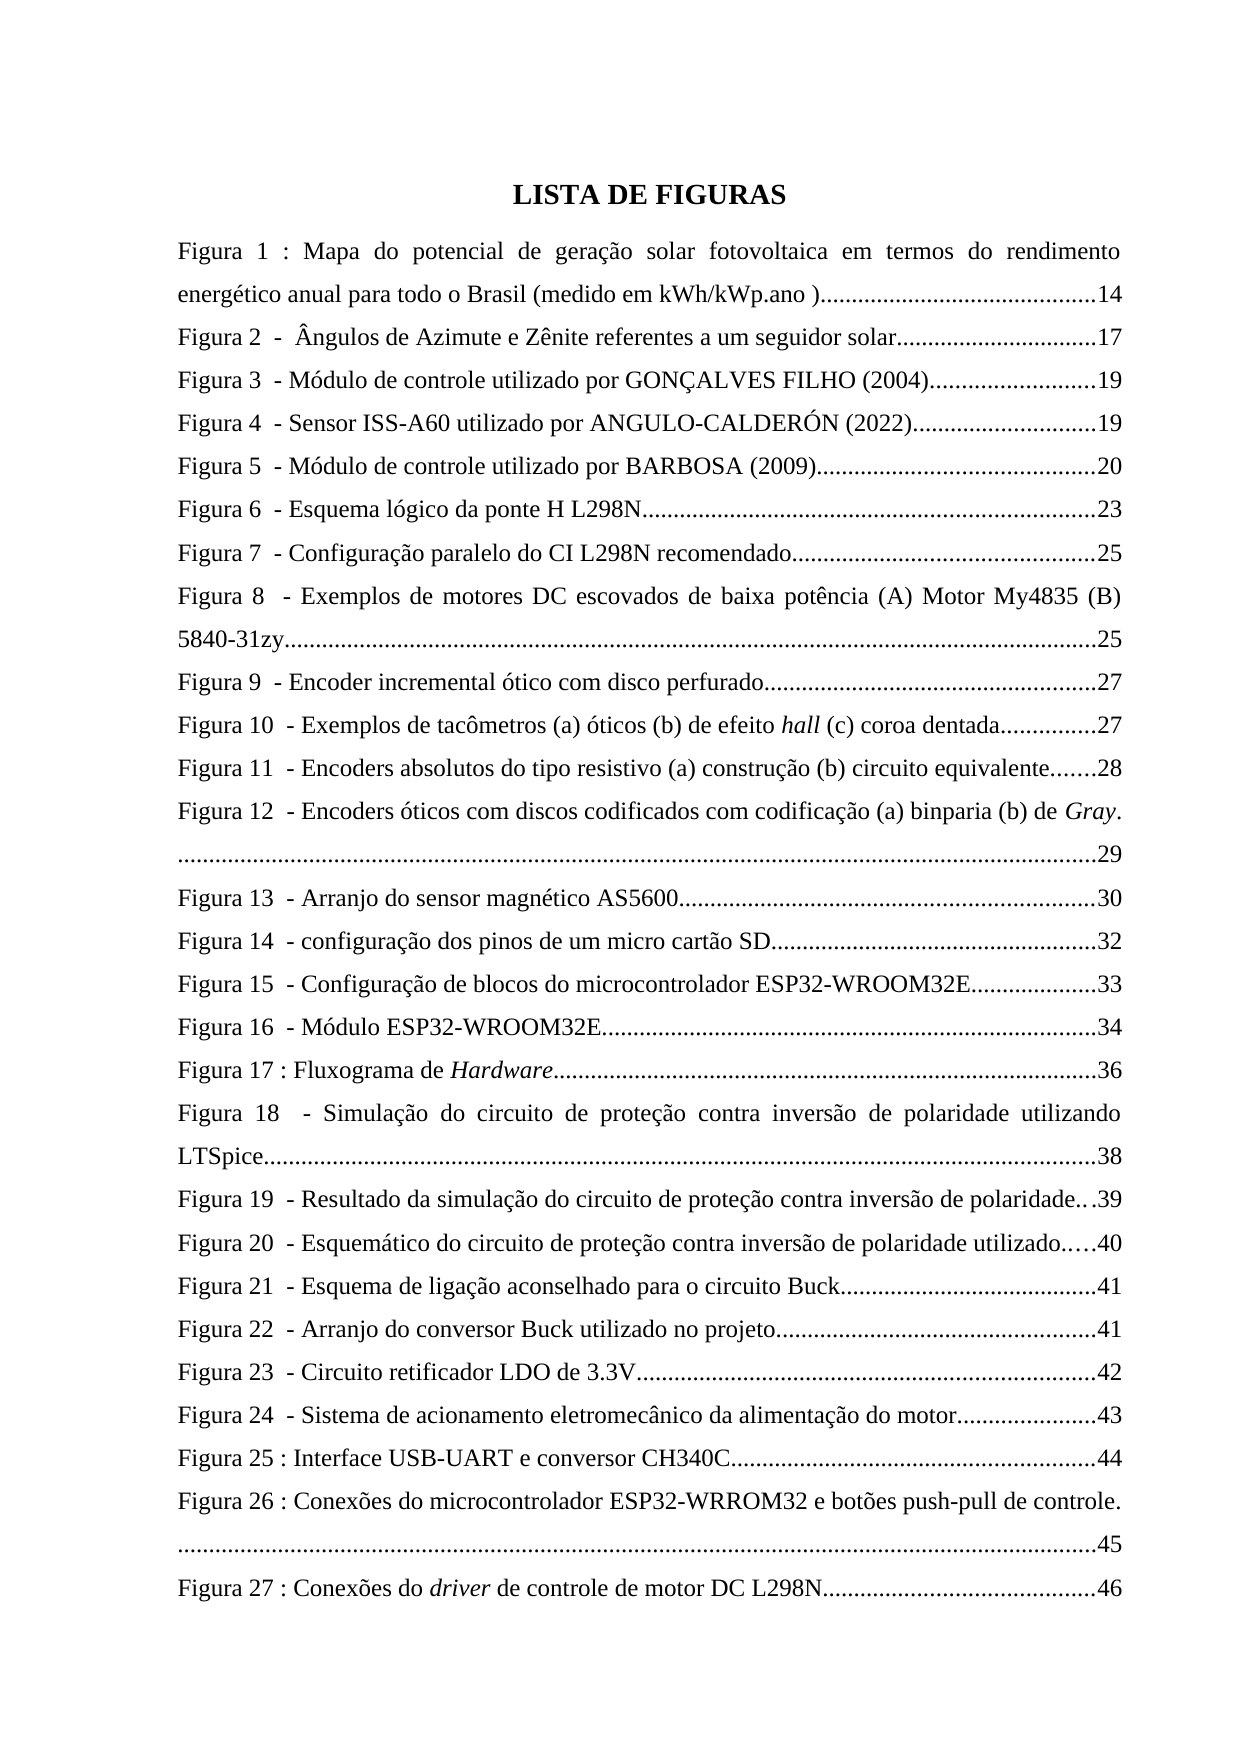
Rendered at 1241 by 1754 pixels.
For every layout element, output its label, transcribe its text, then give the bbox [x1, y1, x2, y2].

text Figura 21 - Esquema de ligação aconselhado para o circuito Buck. 41 [177, 1271, 1122, 1299]
text Figura 1 : Mapa do potencial de geração solar fotovoltaica em termos do rendimento energético anual para todo o Brasil (medido em kWh/kWp.ano ) 14 [177, 236, 1122, 308]
text Figura 24 - Sistema de acionamento eletromecânico da alimentação do motor. 43 [177, 1400, 1122, 1429]
text Figura 3 - Módulo de controle utilizado por GONÇALVES FILHO (2004). 19 [177, 365, 1122, 394]
text Figura 27 : Conexões do driver de controle de motor DC L298N. 46 [177, 1573, 1122, 1601]
text Figura 9 - Encoder incremental ótico com disco perfurado. 27 [177, 667, 1122, 696]
text Figura 7 - Configuração paralelo do CI L298N recomendado. 25 [177, 538, 1122, 566]
text Figura 6 - Esquema lógico da ponte H L298N. 23 [177, 494, 1122, 523]
text Figura 11 - Encoders absolutos do tipo resistivo (a) construção (b) circuito equivalente. 28 [177, 753, 1122, 782]
text Figura 20 - Esquemático do circuito de proteção contra inversão de polaridade utilizado. 40 [177, 1228, 1122, 1256]
text Figura 19 - Resultado da simulação do circuito de proteção contra inversão de polaridade. 39 [177, 1184, 1122, 1213]
text Figura 17 : Fluxograma de Hardware. 36 [177, 1055, 1122, 1084]
text Figura 16 - Módulo ESP32-WROOM32E. 34 [177, 1012, 1122, 1041]
text Figura 18 - Simulação do circuito de proteção contra inversão de polaridade utilizando LTSpice. 38 [177, 1098, 1122, 1170]
text Figura 12 - Encoders óticos com discos codificados com codificação (a) binparia (b) de Gray. 29 [177, 796, 1122, 868]
text Figura 13 - Arranjo do sensor magnético AS5600. 30 [177, 883, 1122, 911]
text Figura 10 - Exemplos de tacômetros (a) óticos (b) de efeito hall (c) coroa dentada 27 [177, 710, 1122, 739]
text Figura 26 : Conexões do microcontrolador ESP32-WRROM32 e botões push-pull de controle. 45 [177, 1486, 1122, 1558]
text Figura 8 - Exemplos de motores DC escovados de baixa potência (A) Motor My4835 (B) 5840-31zy 25 [177, 581, 1122, 653]
text Figura 23 - Circuito retificador LDO de 3.3V. 42 [177, 1357, 1122, 1386]
text Figura 22 - Arranjo do conversor Buck utilizado no projeto. 41 [177, 1314, 1122, 1343]
text Figura 2 - Ângulos de Azimute e Zênite referentes a um seguidor solar 17 [177, 322, 1122, 351]
text Figura 15 - Configuração de blocos do microcontrolador ESP32-WROOM32E. 33 [177, 969, 1122, 998]
text Figura 5 - Módulo de controle utilizado por BARBOSA (2009). 20 [177, 451, 1122, 480]
text Figura 14 - configuração dos pinos de um micro cartão SD. 32 [177, 926, 1122, 954]
text Figura 25 : Interface USB-UART e conversor CH340C. 44 [177, 1443, 1122, 1472]
text LISTA DE FIGURAS [177, 177, 1122, 211]
text Figura 4 - Sensor ISS-A60 utilizado por ANGULO-CALDERÓN (2022). 19 [177, 408, 1122, 437]
